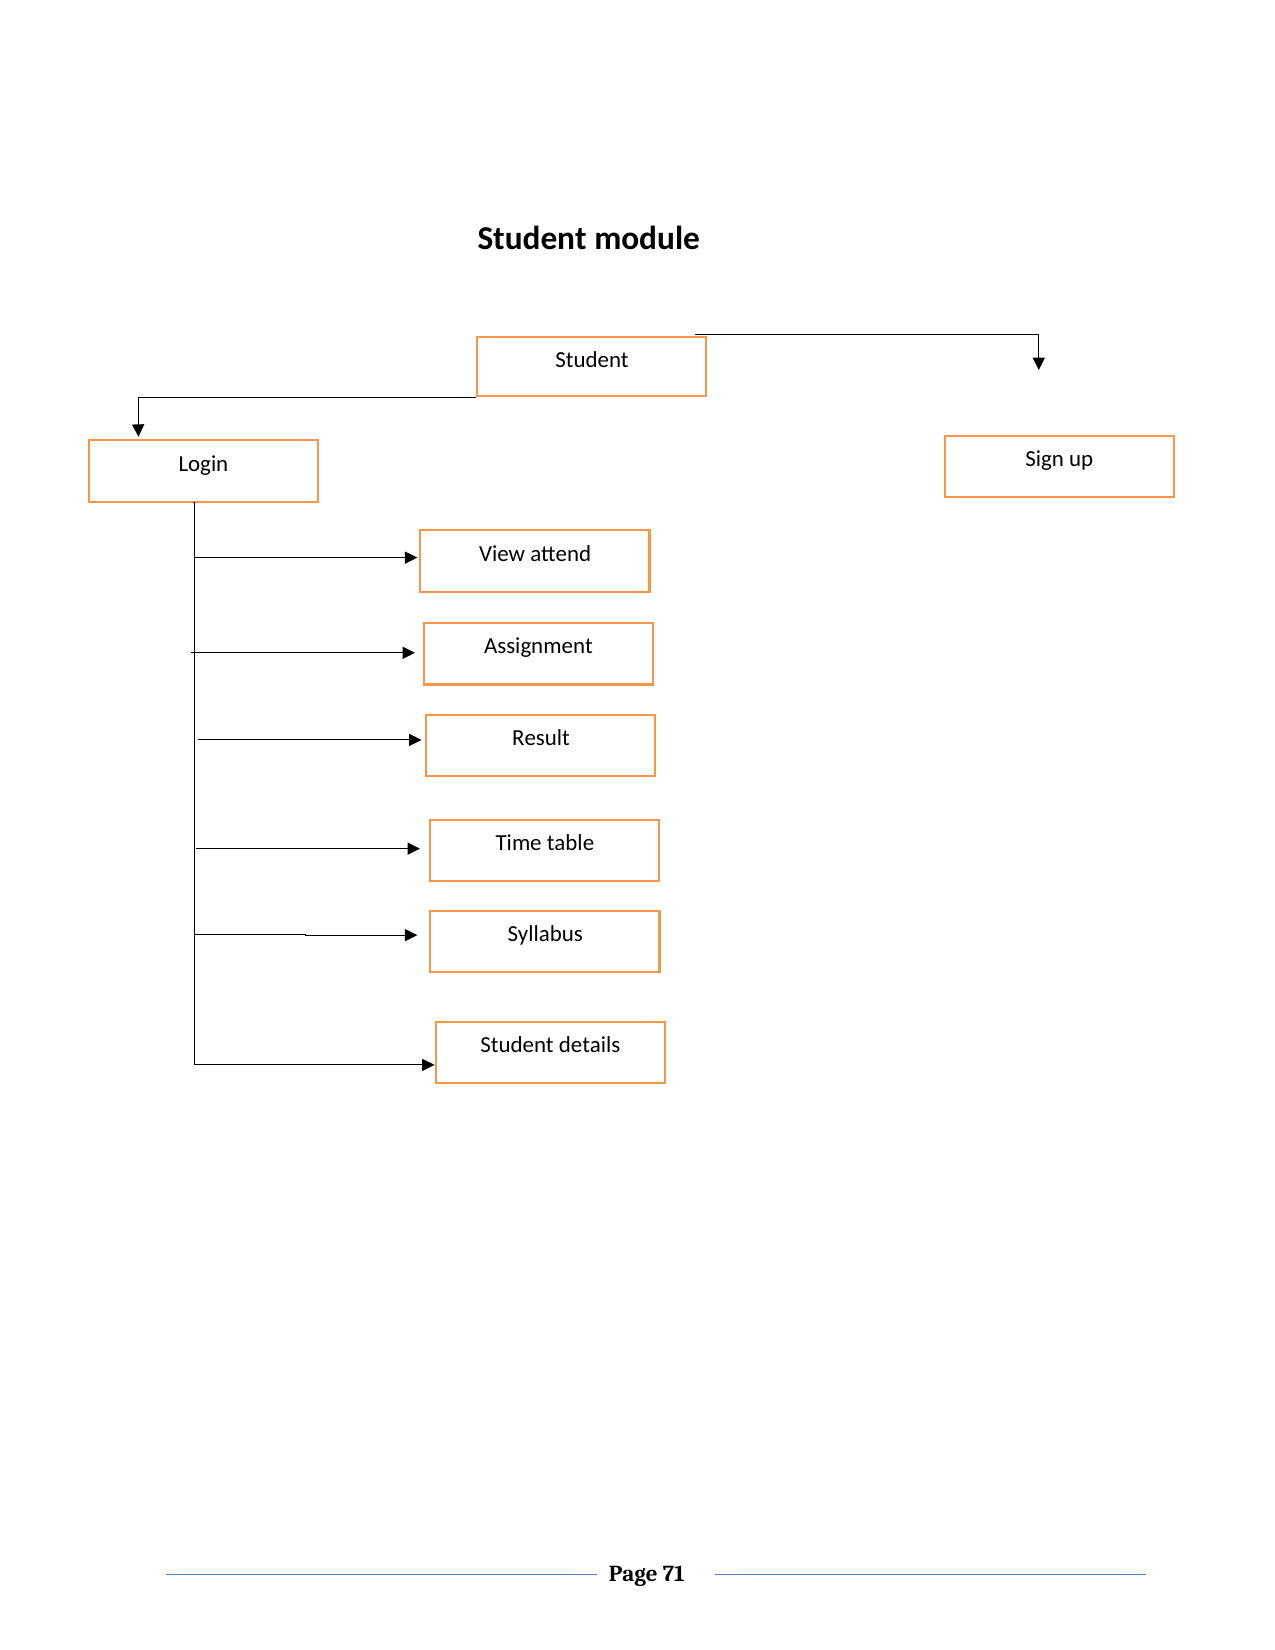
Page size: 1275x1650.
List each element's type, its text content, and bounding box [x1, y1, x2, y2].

list Student module [177, 156, 1157, 257]
